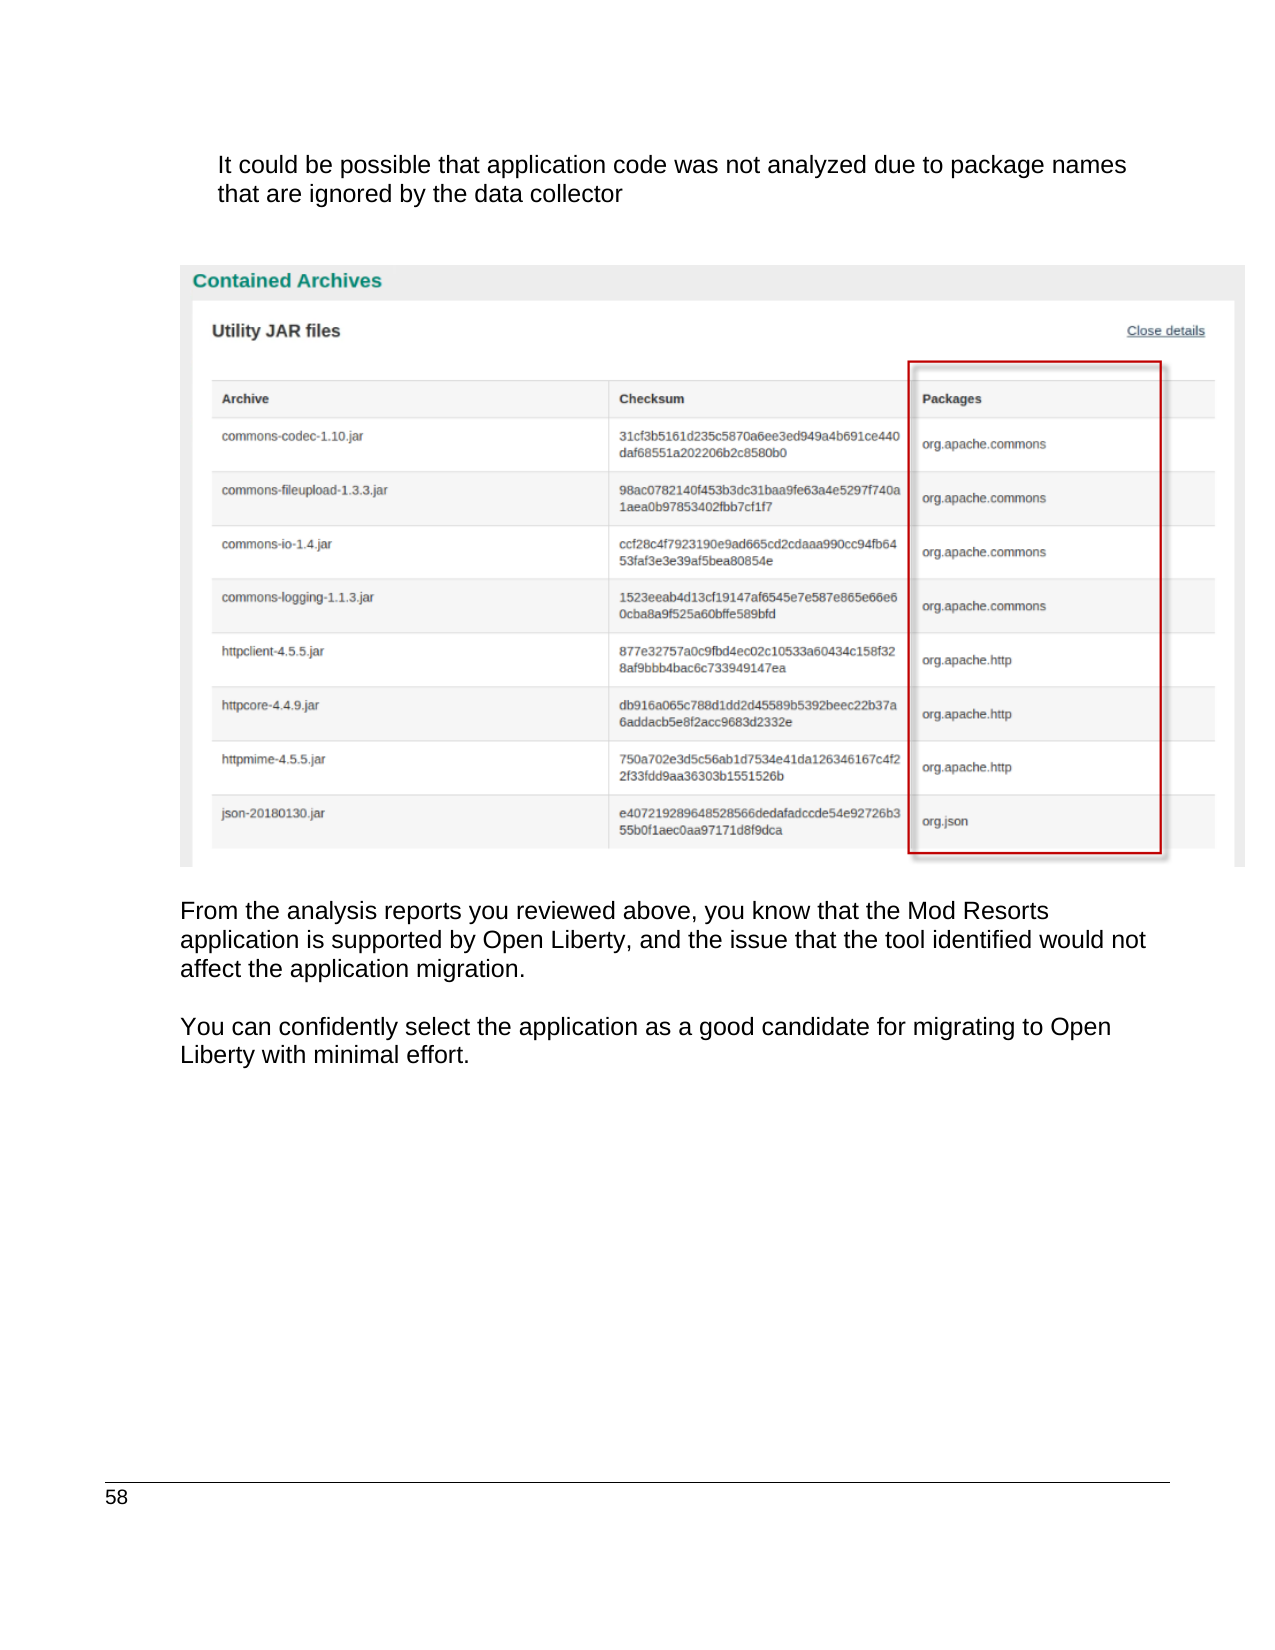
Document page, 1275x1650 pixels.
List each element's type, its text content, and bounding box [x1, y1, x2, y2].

text You can confidently select the application as a good candidate for migrating to Open Liberty with minimal effort. [180, 1012, 1170, 1069]
text From the analysis reports you reviewed above, you know that the Mod Resorts application is supported by Open Liberty, and the issue that the tool identified would not affect the application migration. [180, 896, 1170, 982]
picture [180, 265, 1245, 867]
text It could be possible that application code was not analyzed due to package names that are ignored by the data collector [217, 150, 1170, 207]
